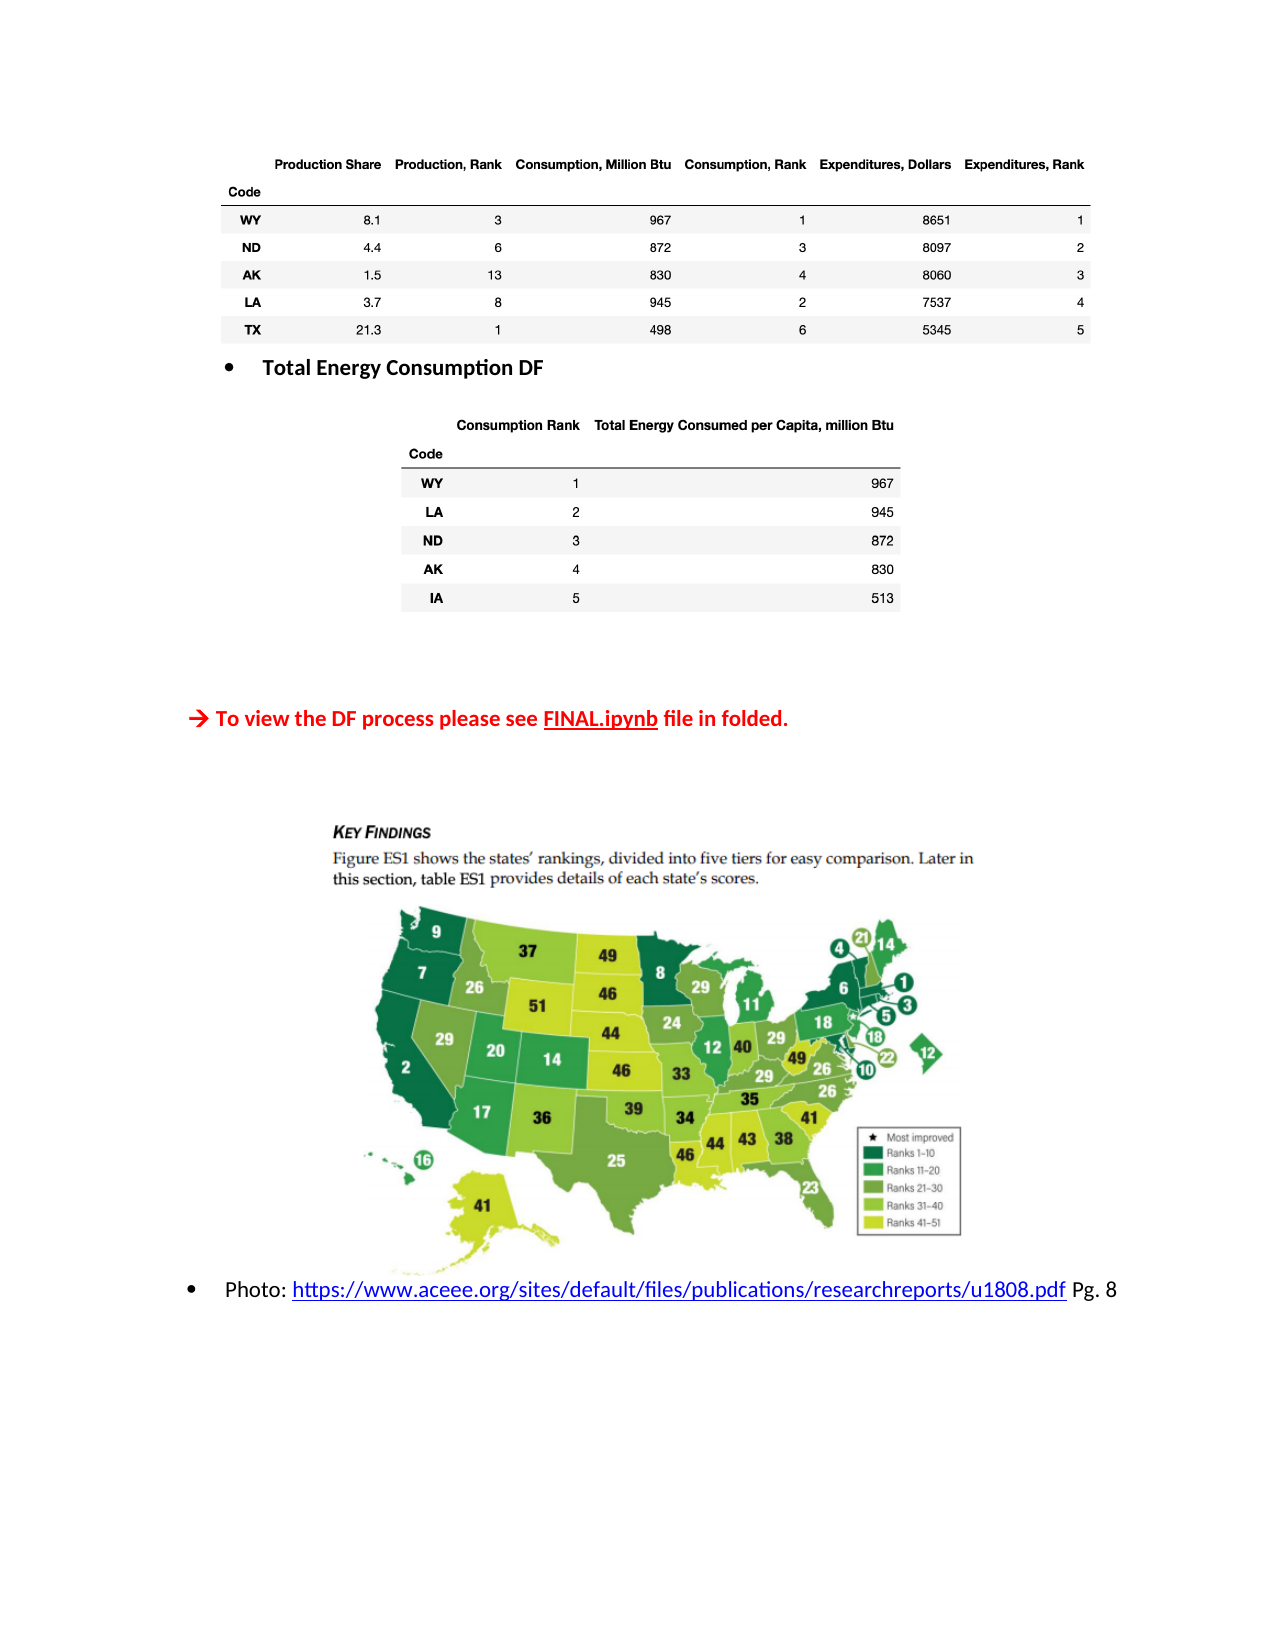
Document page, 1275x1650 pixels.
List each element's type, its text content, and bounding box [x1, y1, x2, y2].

picture [401, 407, 912, 626]
list Total Energy Consumption DF [225, 353, 1125, 381]
list Photo: https://www.aceee.org/sites/default/files/publications/researchreports/u1808.pdf Pg. 8 [187, 1276, 1125, 1303]
picture [216, 150, 1097, 353]
picture [261, 813, 1052, 1276]
text To view the DF process please see FINAL.ipynb file in folded. [150, 704, 1125, 732]
